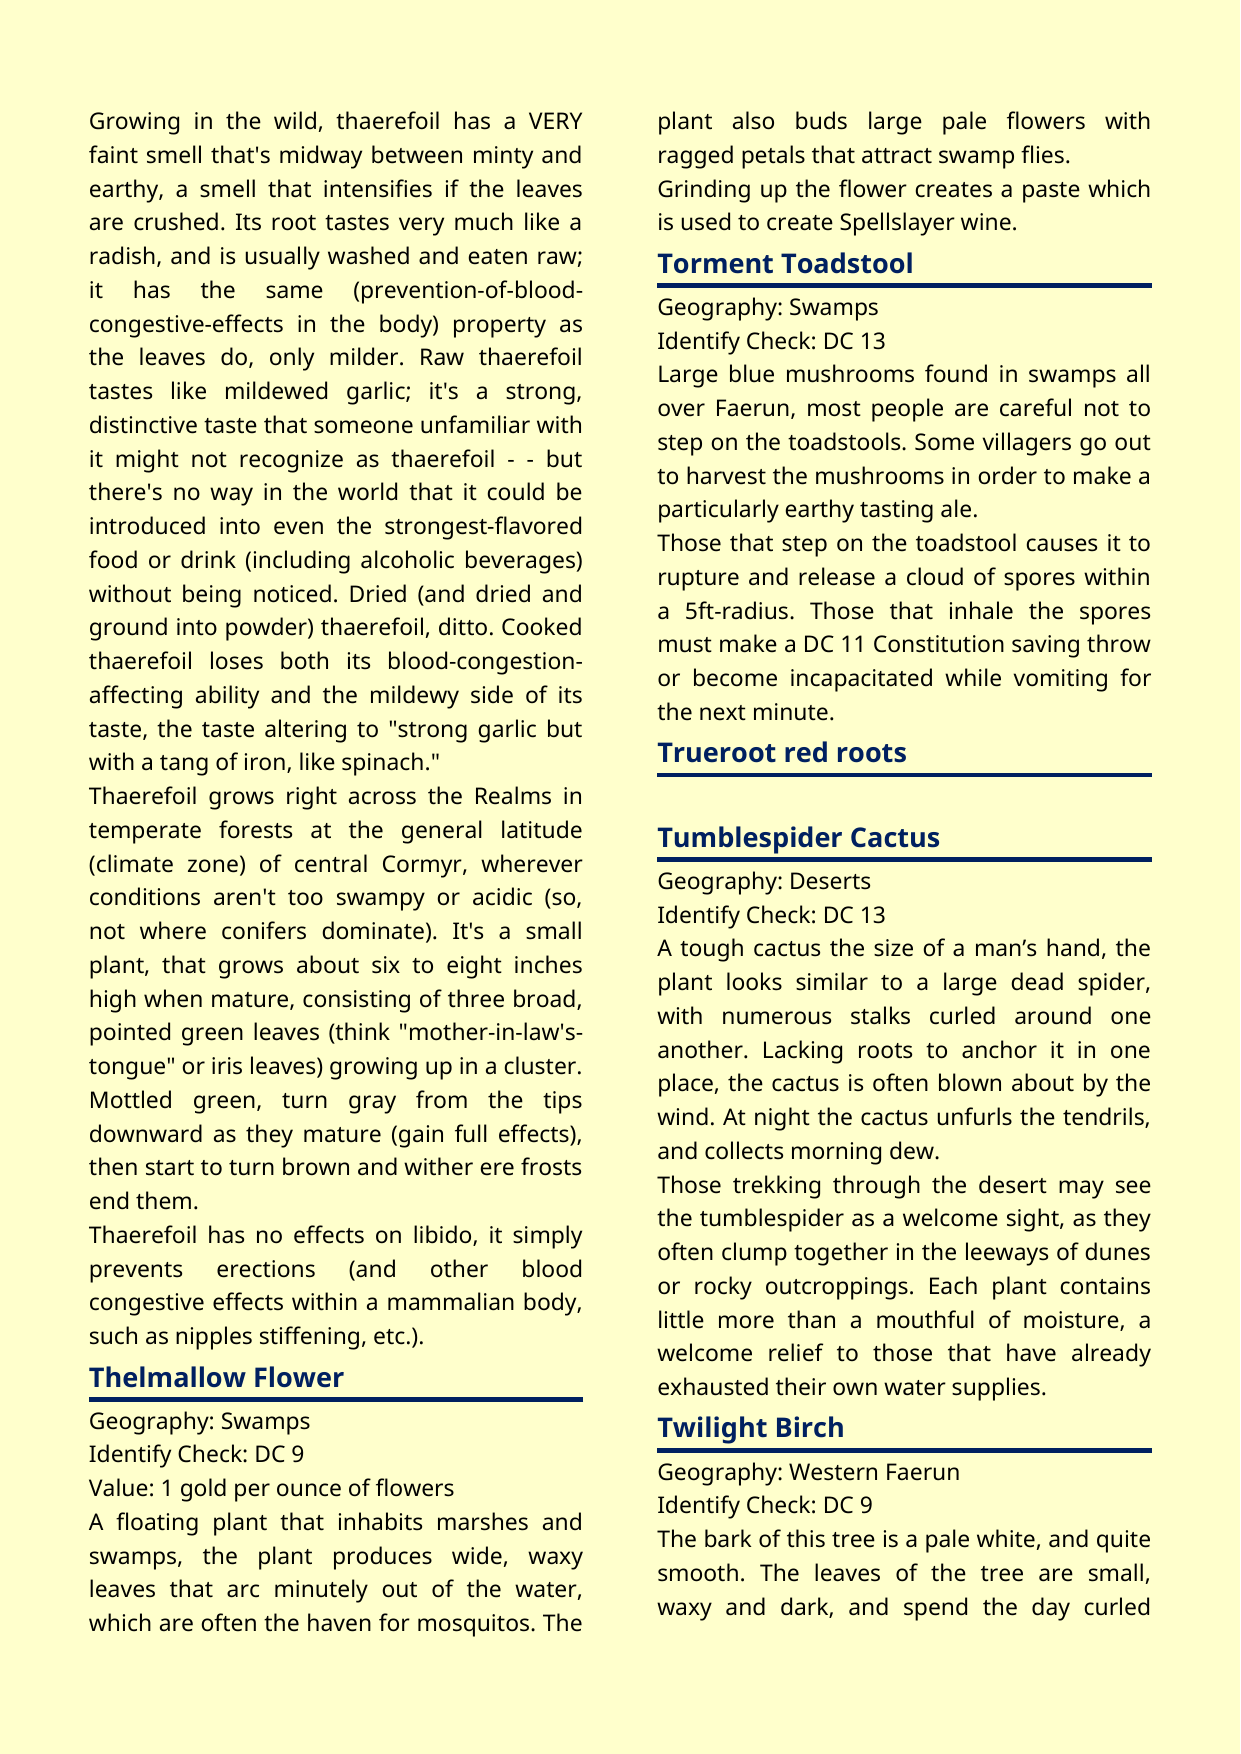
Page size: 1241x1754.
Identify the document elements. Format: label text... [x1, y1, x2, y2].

subtitle Torment Toadstool [657, 244, 1152, 283]
subtitle Twilight Birch [657, 1409, 1152, 1448]
text A floating plant that inhabits marshes and swamps, the plant produces wide, waxy leaves that arc minutely out of the water, which are often the haven for mosquitos. The plant also buds large pale flowers with ragged petals that attract swamp flies. [89, 1506, 583, 1638]
text Large blue mushrooms found in swamps all over Faerun, most people are careful not to step on the toadstools. Some villagers go out to harvest the mushrooms in order to make a particularly earthy tasting ale. [657, 358, 1152, 524]
text Geography: Swamps [89, 1404, 583, 1436]
text Geography: Western Faerun [657, 1456, 1152, 1487]
text A floating plant that inhabits marshes and swamps, the plant produces wide, waxy leaves that arc minutely out of the water, which are often the haven for mosquitos. The plant also buds large pale flowers with ragged petals that attract swamp flies. [657, 105, 1152, 170]
subtitle Thelmallow Flower [89, 1358, 583, 1397]
text Identify Check: DC 9 [89, 1438, 583, 1469]
text Those that step on the toadstool causes it to rupture and release a cloud of spores within a 5ft-radius. Those that inhale the spores must make a DC 11 Constitution saving throw or become incapacitated while vomiting for the next minute. [657, 527, 1152, 727]
text Those trekking through the desert may see the tumblespider as a welcome sight, as they often clump together in the leeways of dunes or rocky outcroppings. Each plant contains little more than a mouthful of moisture, a welcome relief to those that have already exhausted their own water supplies. [657, 1168, 1152, 1402]
text A tough cactus the size of a man’s hand, the plant looks similar to a large dead spider, with numerous stalks curled around one another. Lacking roots to anchor it in one place, the cactus is often blown about by the wind. At night the cactus unfurls the tendrils, and collects morning dew. [657, 932, 1152, 1166]
text Identify Check: DC 13 [657, 898, 1152, 930]
text Geography: Deserts [657, 865, 1152, 896]
text Thaerefoil grows right across the Realms in temperate forests at the general latitude (climate zone) of central Cormyr, wherever conditions aren't too swampy or acidic (so, not where conifers dominate). It's a small plant, that grows about six to eight inches high when mature, consisting of three broad, pointed green leaves (think "mother-in-law's-tongue" or iris leaves) growing up in a cluster. Mottled green, turn gray from the tips downward as they mature (gain full effects), then start to turn brown and wither ere frosts end them. [89, 780, 583, 1216]
subtitle Trueroot red roots [657, 734, 1152, 773]
text Growing in the wild, thaerefoil has a VERY faint smell that's midway between minty and earthy, a smell that intensifies if the leaves are crushed. Its root tastes very much like a radish, and is usually washed and eaten raw; it has the same (prevention-of-blood-congestive-effects in the body) property as the leaves do, only milder. Raw thaerefoil tastes like mildewed garlic; it's a strong, distinctive taste that someone unfamiliar with it might not recognize as thaerefoil - - but there's no way in the world that it could be introduced into even the strongest-flavored food or drink (including alcoholic beverages) without being noticed. Dried (and dried and ground into powder) thaerefoil, ditto. Cooked thaerefoil loses both its blood-congestion-affecting ability and the mildewy side of its taste, the taste altering to "strong garlic but with a tang of iron, like spinach." [89, 105, 583, 778]
subtitle Tumblespider Cactus [657, 818, 1152, 857]
text Value: 1 gold per ounce of flowers [89, 1472, 583, 1503]
text Identify Check: DC 9 [657, 1489, 1152, 1521]
text Grinding up the flower creates a paste which is used to create Spellslayer wine. [657, 173, 1152, 238]
text Thaerefoil has no effects on libido, it simply prevents erections (and other blood congestive effects within a mammalian body, such as nipples stiffening, etc.). [89, 1219, 583, 1351]
text Geography: Swamps [657, 291, 1152, 322]
text Identify Check: DC 13 [657, 324, 1152, 356]
